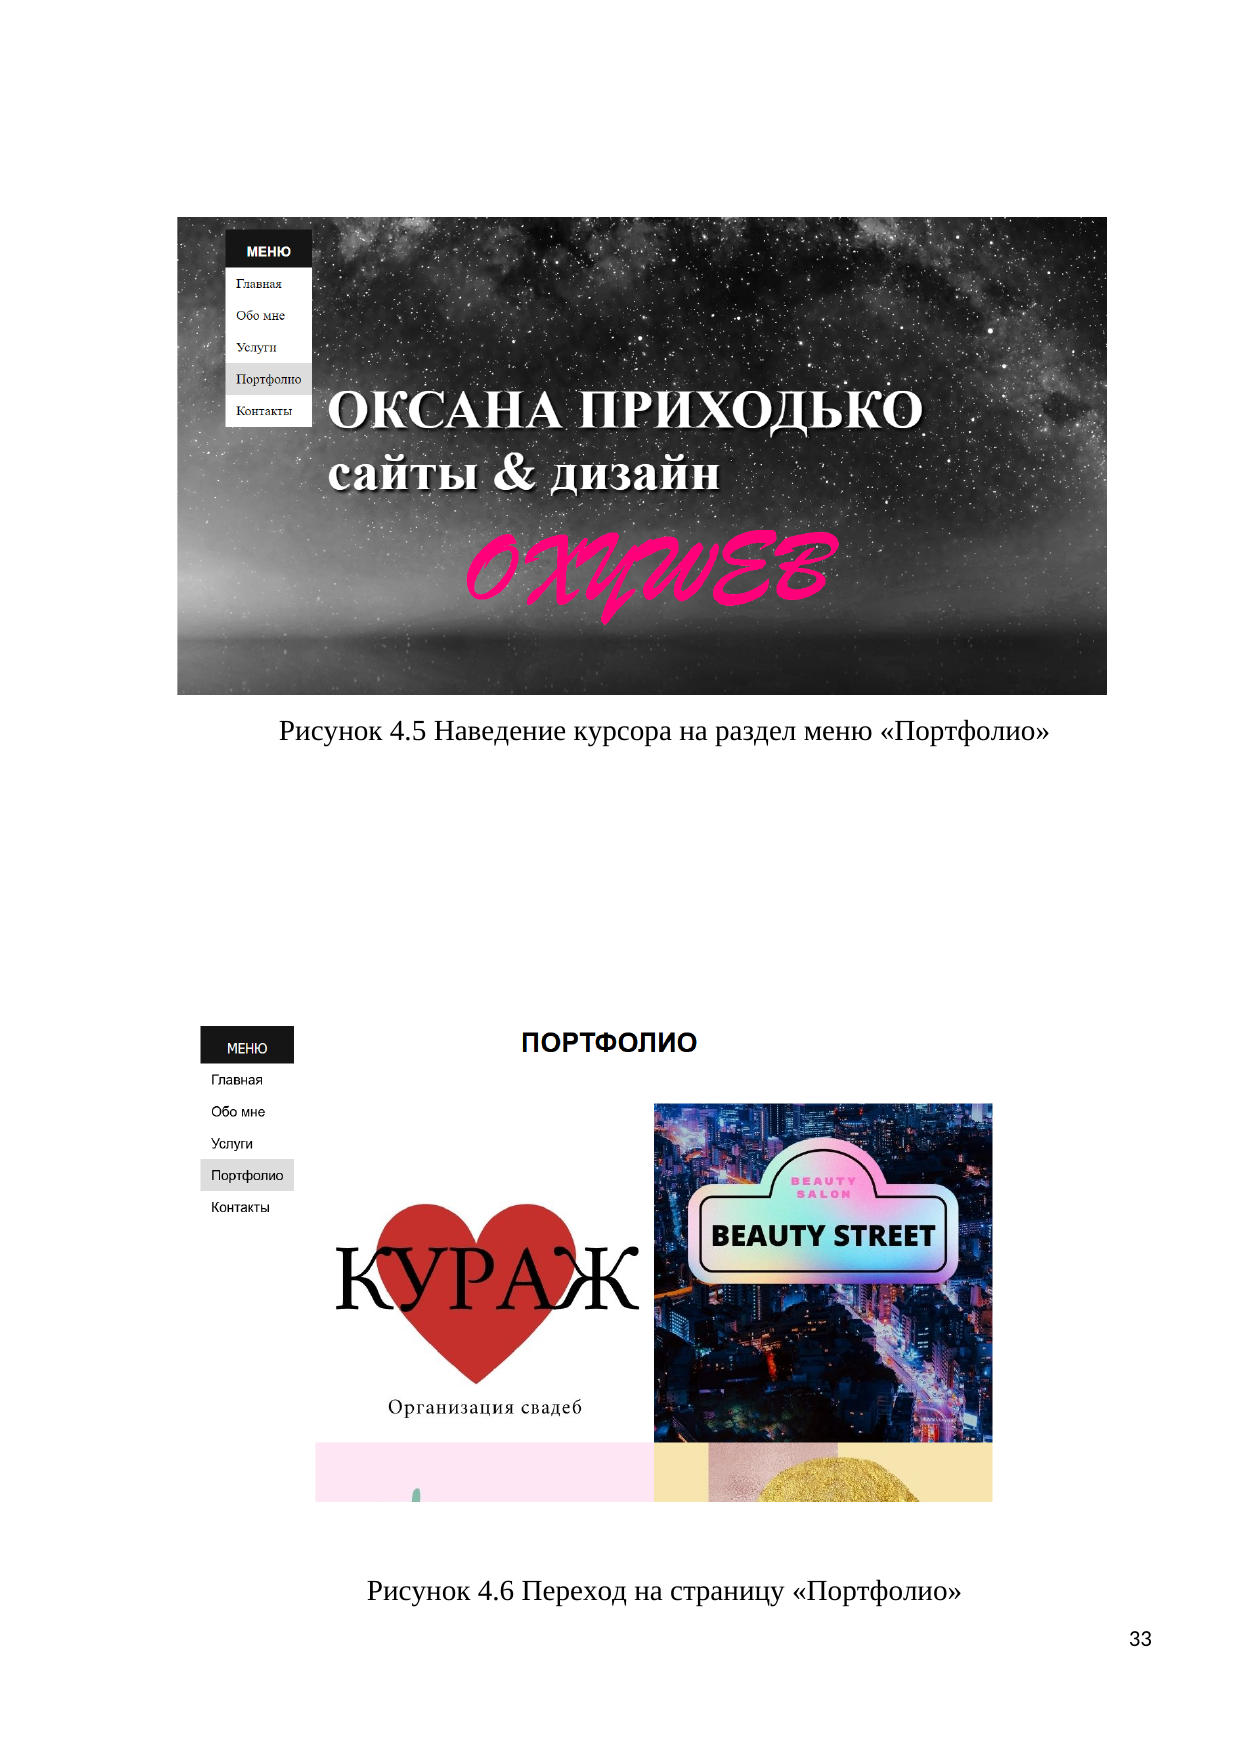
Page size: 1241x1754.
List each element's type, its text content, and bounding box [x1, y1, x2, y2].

picture [177, 217, 1107, 695]
text Рисунок 4.5 Наведение курсора на раздел меню «Портфолио» [177, 713, 1152, 747]
text Рисунок 4.6 Переход на страницу «Портфолио» [177, 1573, 1152, 1607]
picture [177, 1006, 1067, 1502]
